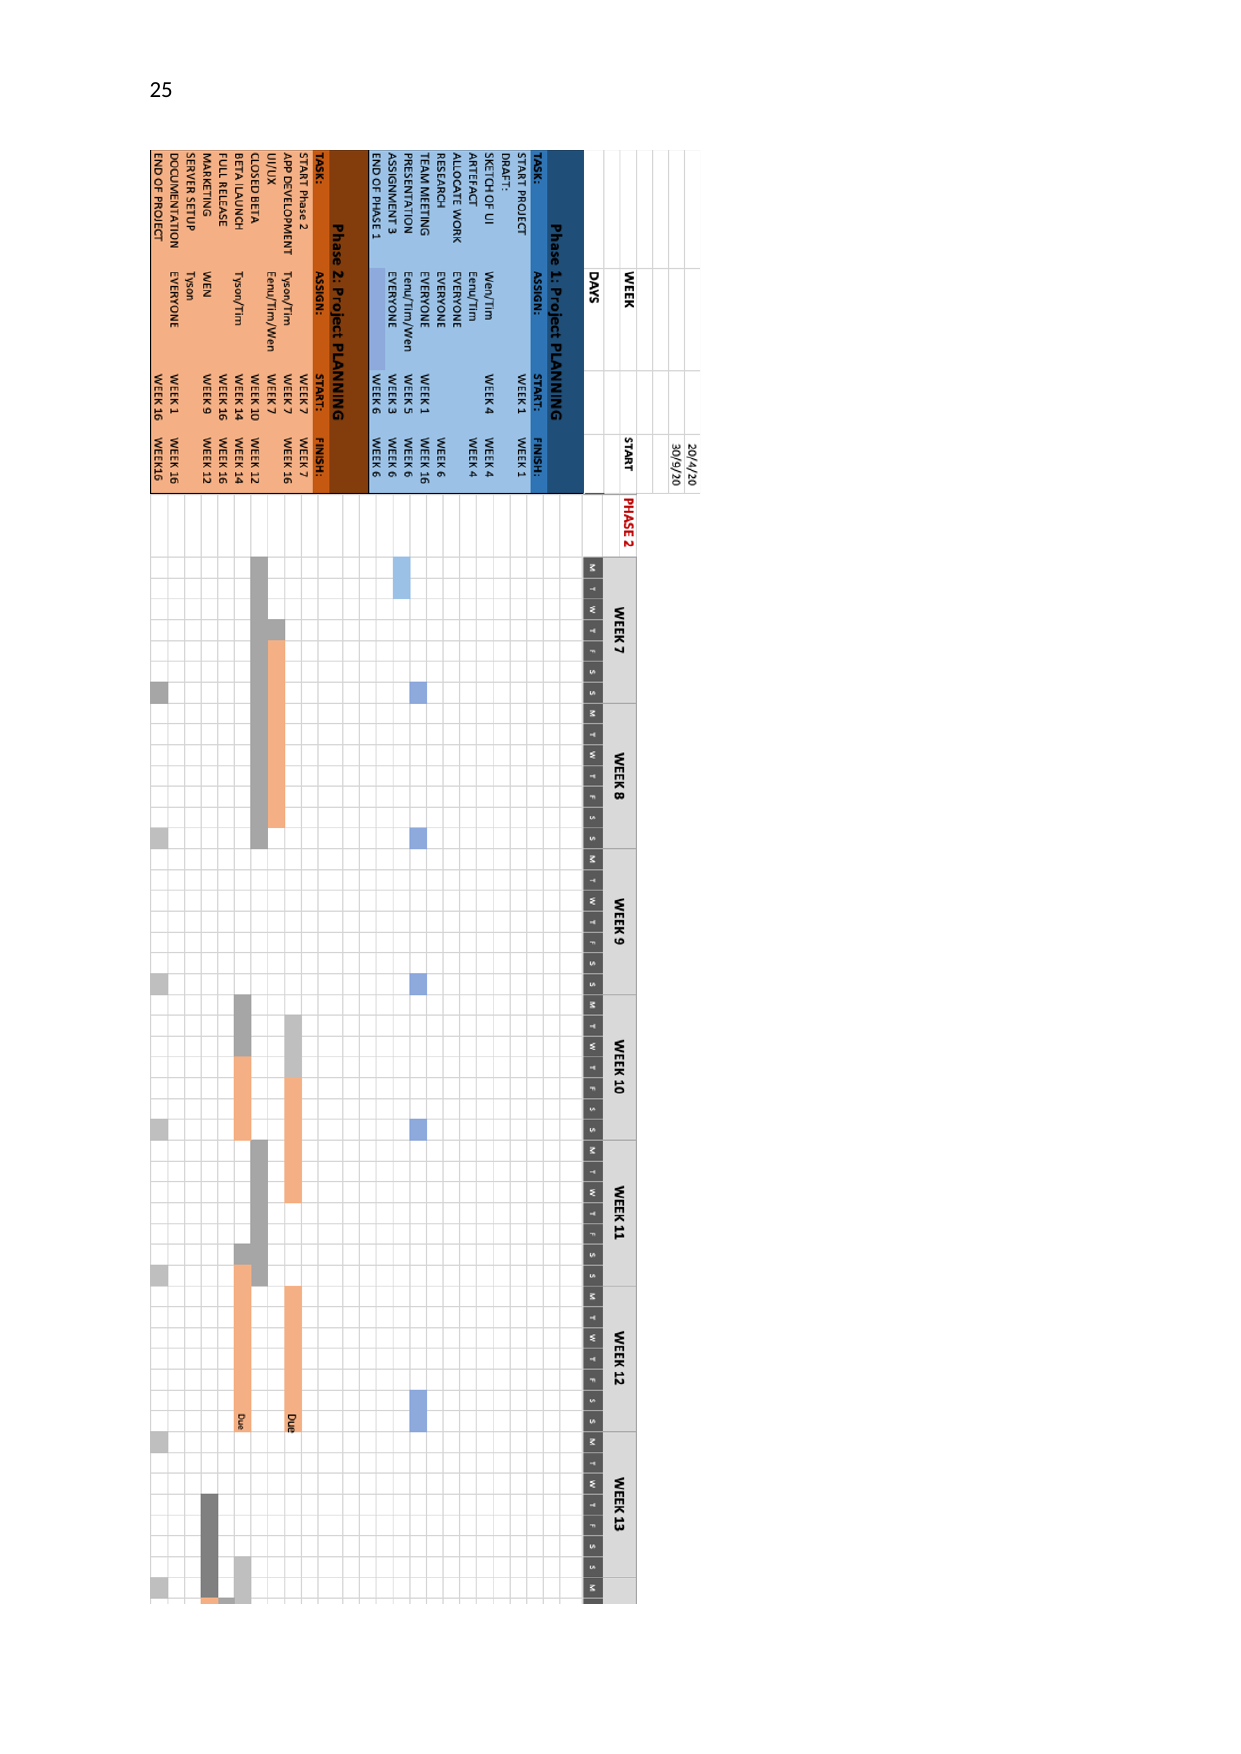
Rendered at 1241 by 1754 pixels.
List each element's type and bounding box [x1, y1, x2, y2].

picture [150, 150, 700, 1604]
